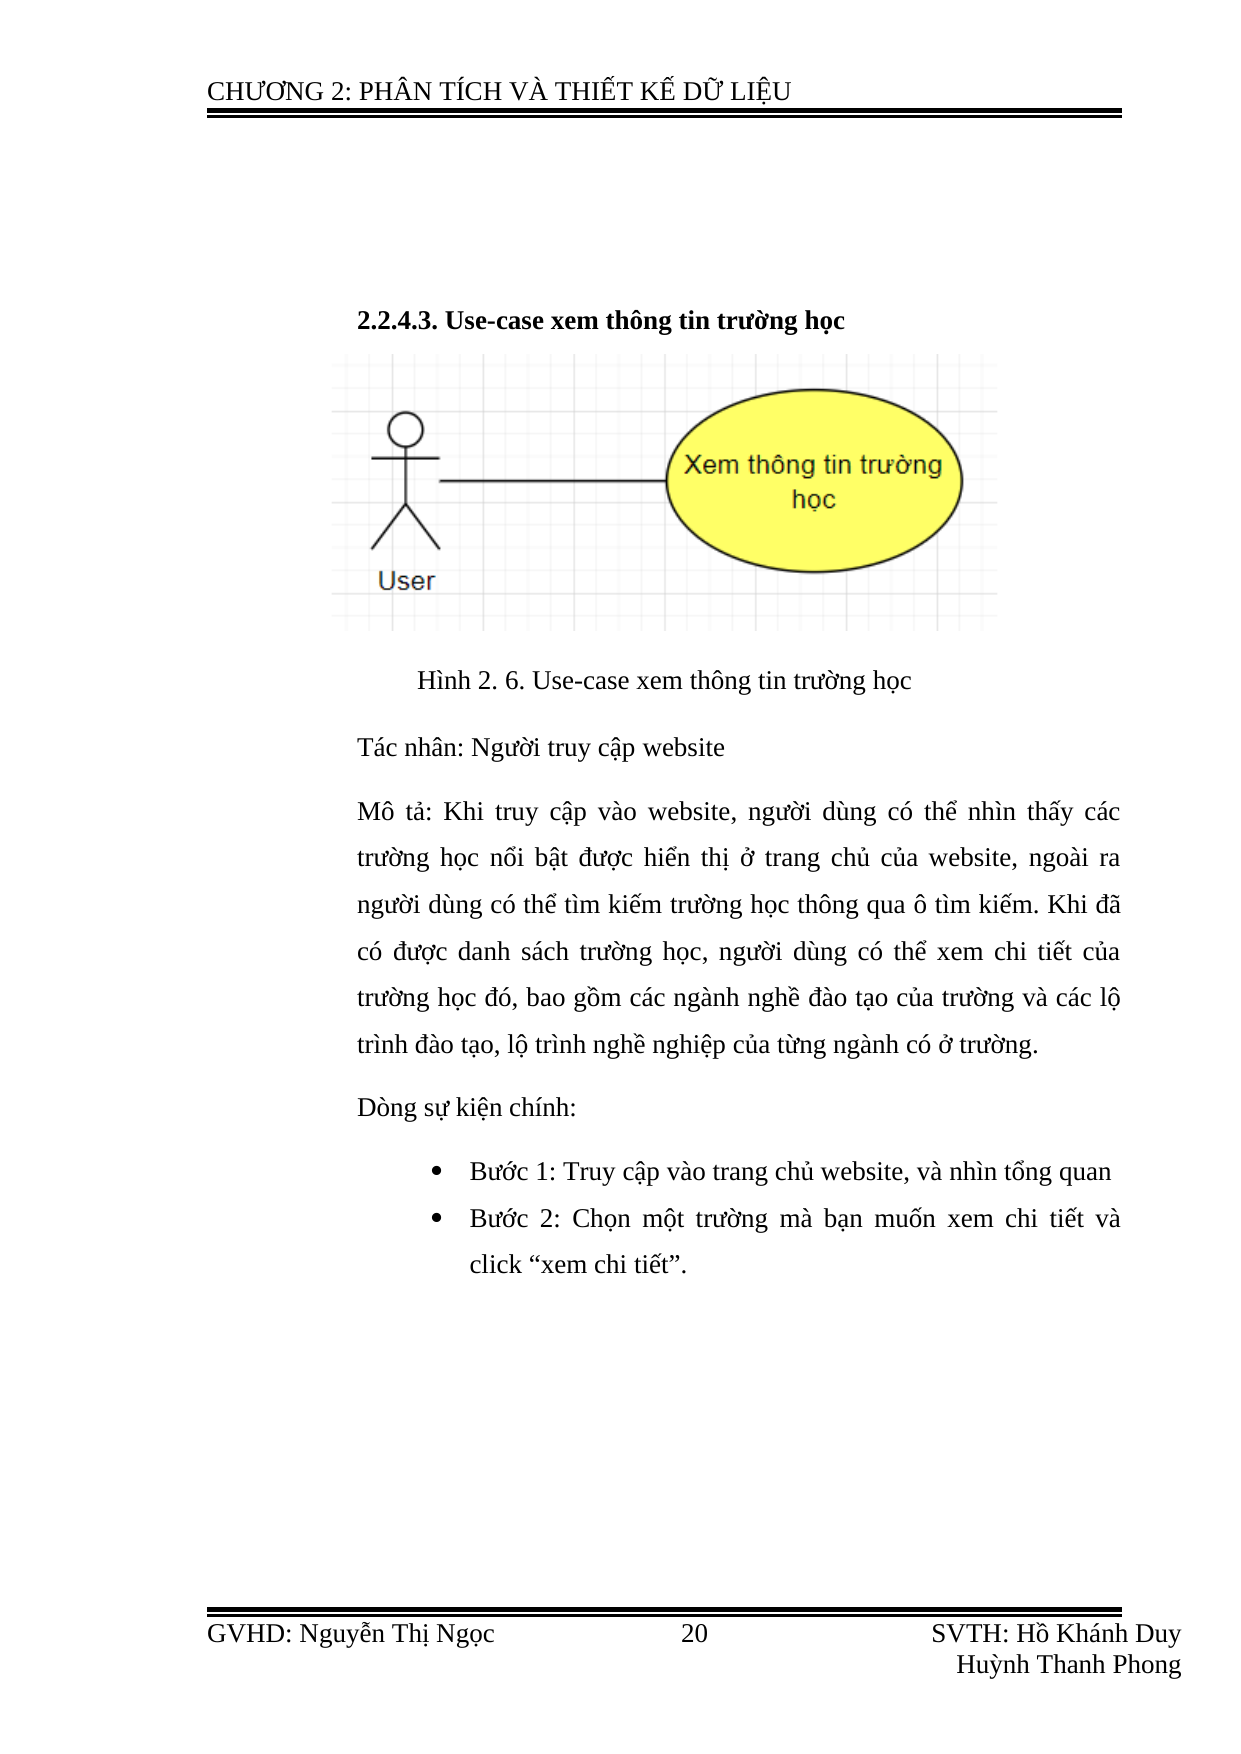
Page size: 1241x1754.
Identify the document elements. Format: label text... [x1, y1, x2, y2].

text Dòng sự kiện chính: [357, 1092, 1122, 1123]
text Mô tả: Khi truy cập vào website, người dùng có thể nhìn thấy các trường học nổi bật được hiển thị ở trang chủ của website, ngoài ra người dùng có thể tìm kiếm trường học thông qua ô tìm kiếm. Khi đã có được danh sách trường học, người dùng có thể xem chi tiết của trường học đó, bao gồm các ngành nghề đào tạo của trường và các lộ trình đào tạo, lộ trình nghề nghiệp của từng ngành có ở trường. [357, 795, 1122, 1059]
list Bước 1: Truy cập vào trang chủ website, và nhìn tổng quan [432, 1155, 1122, 1186]
text Hình 2. 6. Use-case xem thông tin trường học [207, 664, 1122, 695]
text 2.2.4.3. Use-case xem thông tin trường học [207, 304, 1122, 335]
list Bước 2: Chọn một trường mà bạn muốn xem chi tiết và click “xem chi tiết”. [432, 1202, 1122, 1280]
text Tác nhân: Người truy cập website [282, 732, 1122, 763]
picture [331, 354, 998, 631]
